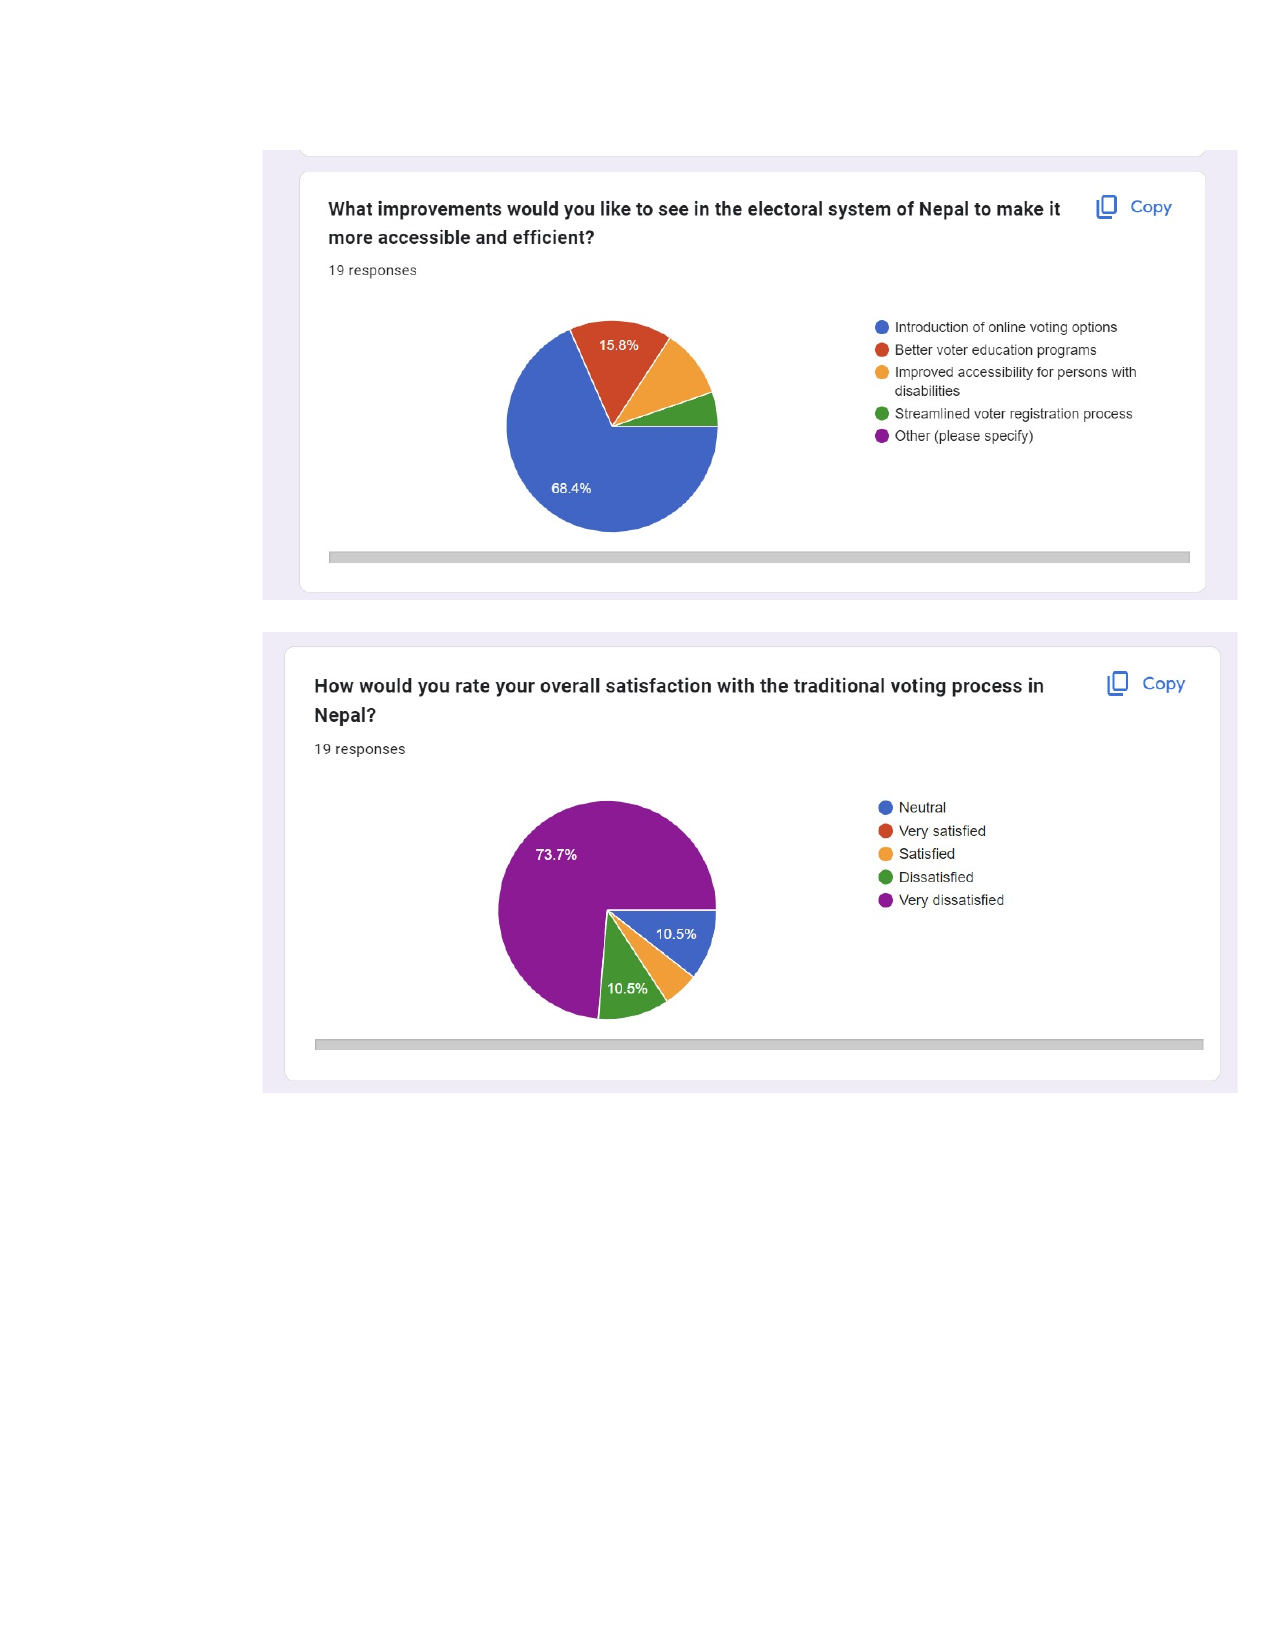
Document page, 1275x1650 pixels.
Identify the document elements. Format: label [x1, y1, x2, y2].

picture [262, 150, 1238, 600]
picture [262, 632, 1238, 1093]
